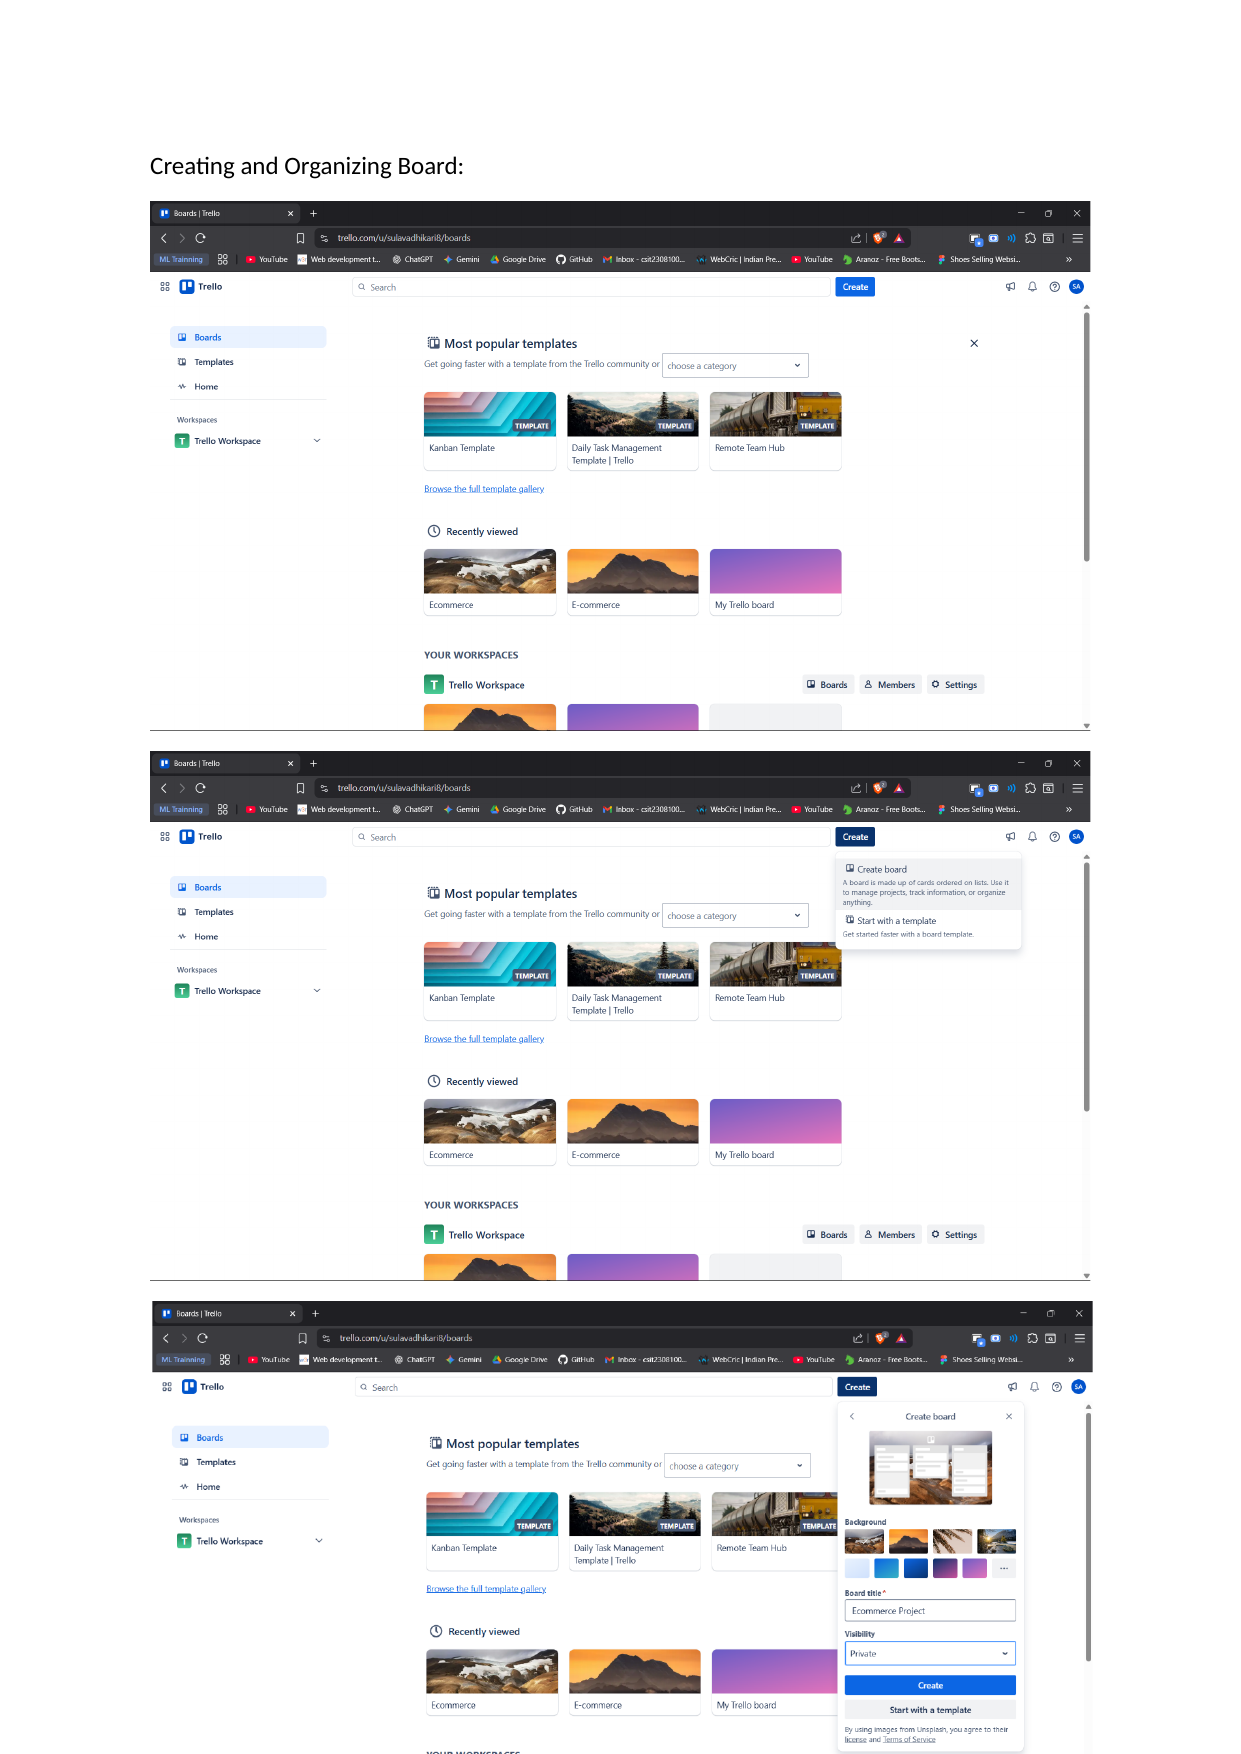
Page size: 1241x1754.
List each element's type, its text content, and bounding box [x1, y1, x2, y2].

text Creating and Organizing Board: [150, 150, 1090, 181]
picture [152, 1301, 1093, 1754]
picture [150, 201, 1091, 731]
picture [150, 751, 1091, 1281]
